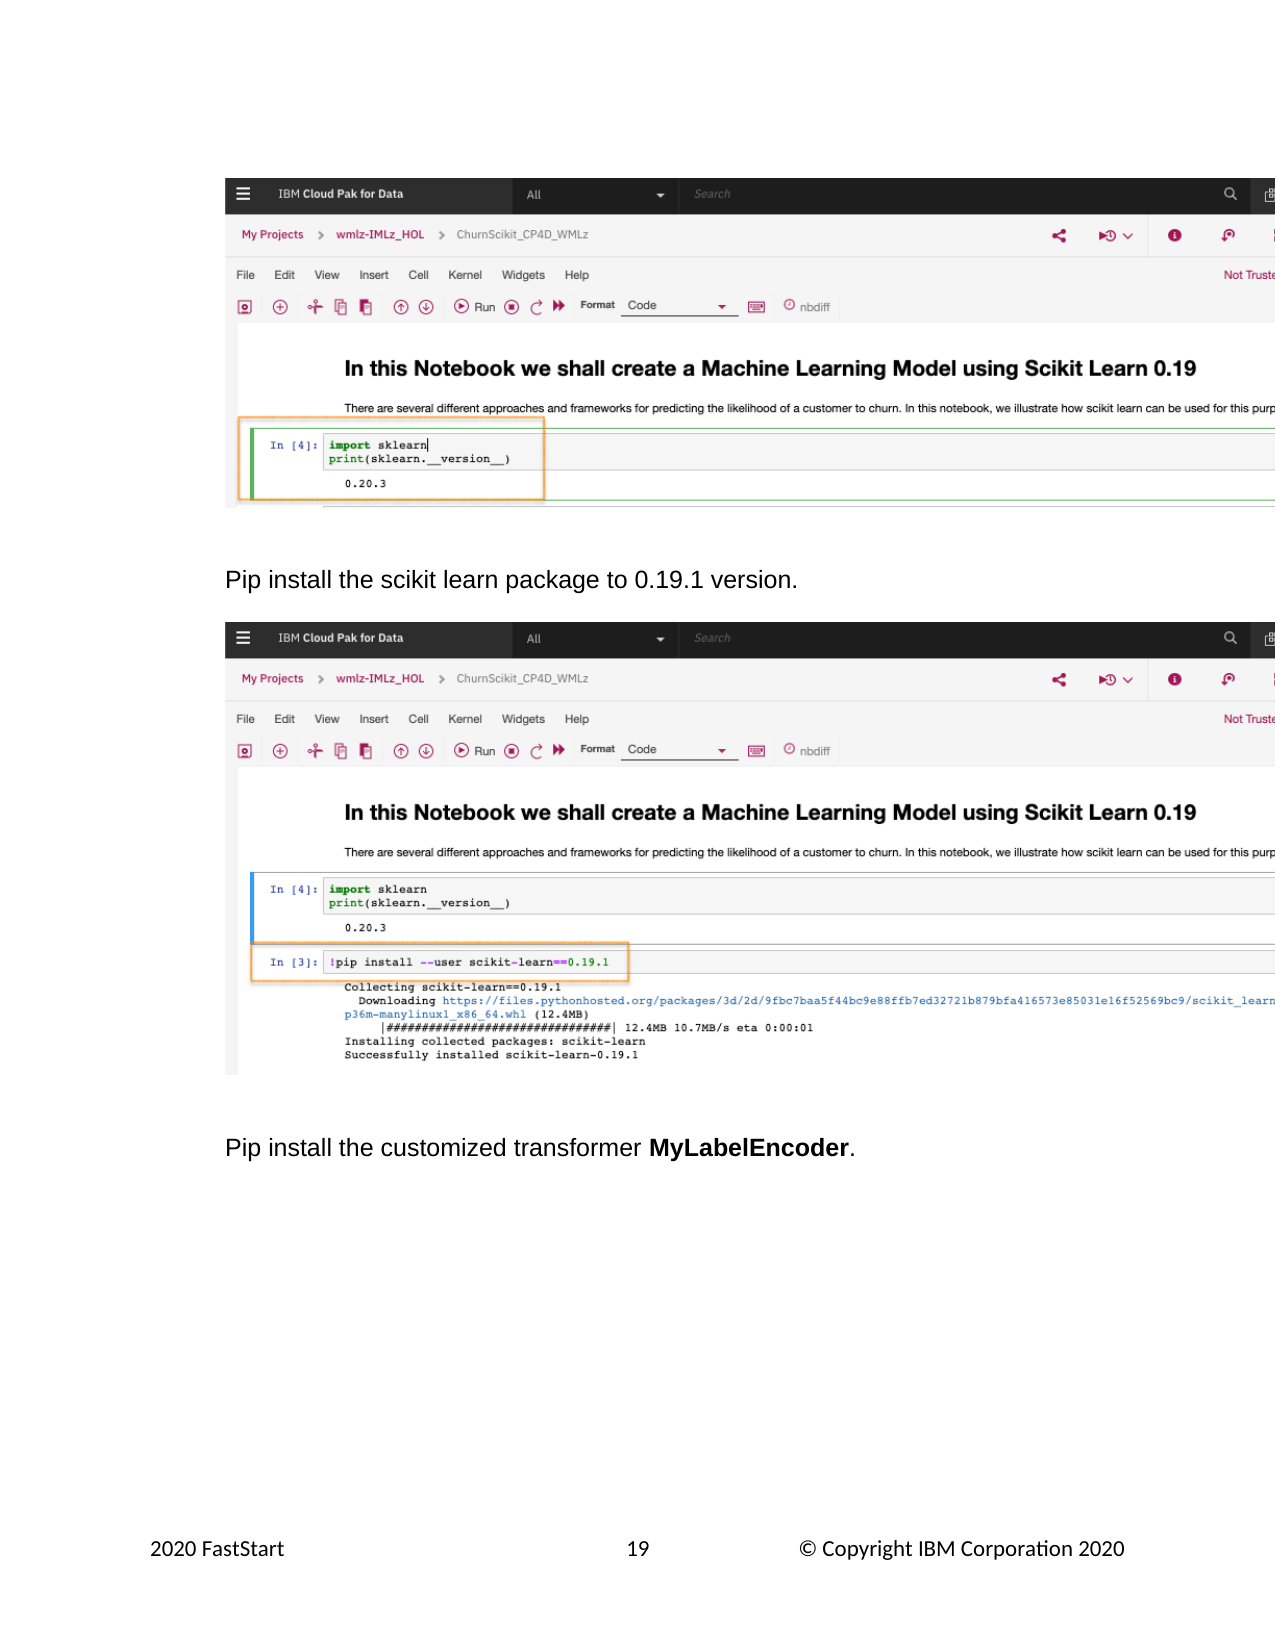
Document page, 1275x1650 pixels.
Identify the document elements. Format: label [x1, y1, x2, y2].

text [150, 150, 1125, 1190]
picture [225, 622, 1275, 1075]
picture [225, 178, 1275, 508]
